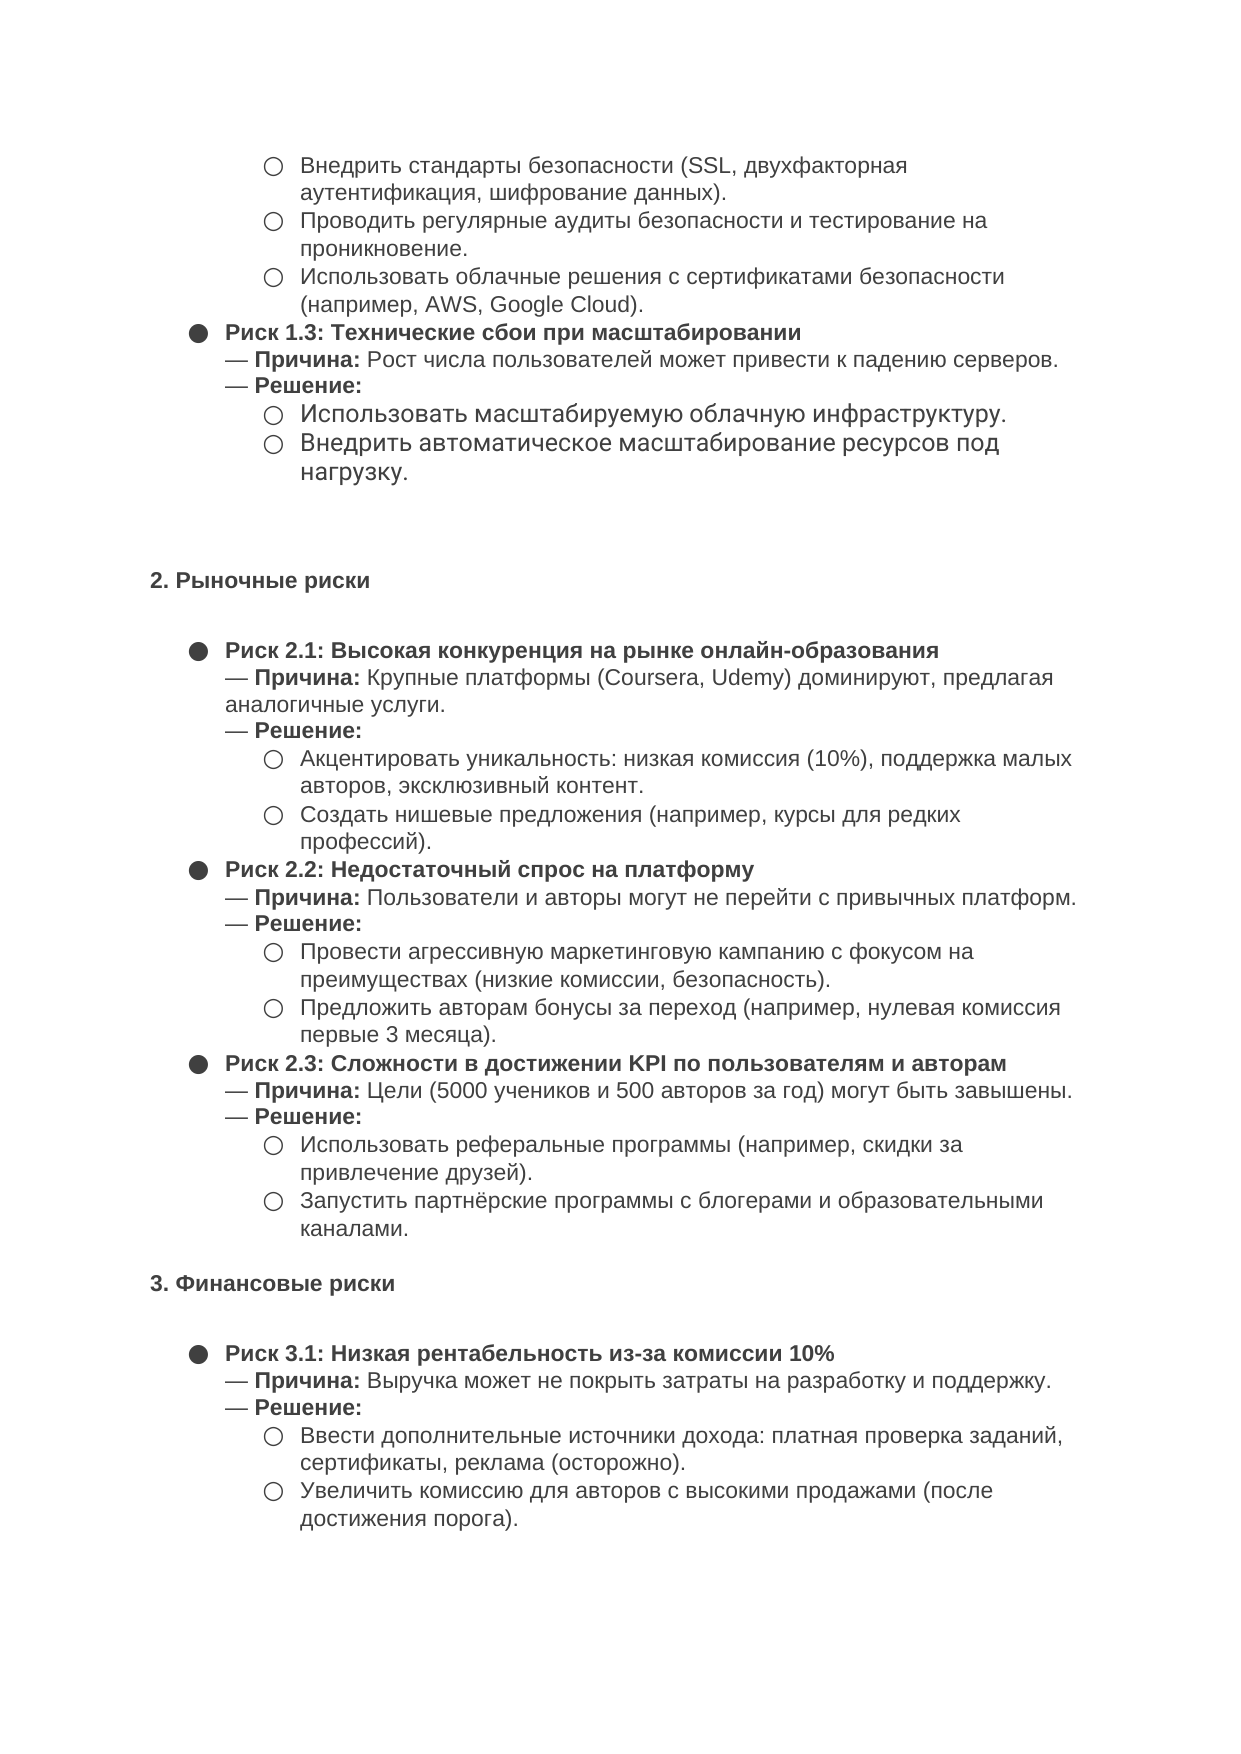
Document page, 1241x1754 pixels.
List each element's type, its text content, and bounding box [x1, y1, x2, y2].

list Использовать реферальные программы (например, скидки за привлечение друзей). [262, 1130, 1090, 1185]
subtitle 2. Рыночные риски [150, 567, 1090, 593]
list Риск 3.1: Низкая рентабельность из-за комиссии 10% — Причина: Выручка может не покрыть затраты на разработку и поддержку. — Решение: [187, 1338, 1090, 1420]
list Риск 2.3: Сложности в достижении KPI по пользователям и авторам — Причина: Цели (5000 учеников и 500 авторов за год) могут быть завышены. — Решение: [187, 1048, 1090, 1130]
list Использовать облачные решения с сертификатами безопасности (например, AWS, Google Cloud). [262, 261, 1090, 317]
list Проводить регулярные аудиты безопасности и тестирование на проникновение. [262, 206, 1090, 261]
list Риск 1.3: Технические сбои при масштабировании — Причина: Рост числа пользователей может привести к падению серверов. — Решение: [187, 317, 1090, 399]
list Внедрить автоматическое масштабирование ресурсов под нагрузку. [262, 428, 1090, 487]
list Ввести дополнительные источники дохода: платная проверка заданий, сертификаты, реклама (осторожно). [262, 1420, 1090, 1475]
list Внедрить стандарты безопасности (SSL, двухфакторная аутентификация, шифрование данных). [262, 150, 1090, 206]
list Создать нишевые предложения (например, курсы для редких профессий). [262, 799, 1090, 854]
subtitle 3. Финансовые риски [150, 1270, 1090, 1296]
list Провести агрессивную маркетинговую кампанию с фокусом на преимуществах (низкие комиссии, безопасность). [262, 936, 1090, 992]
list Риск 2.1: Высокая конкуренция на рынке онлайн-образования — Причина: Крупные платформы (Coursera, Udemy) доминируют, предлагая аналогичные услуги. — Решение: [187, 635, 1090, 743]
list Акцентировать уникальность: низкая комиссия (10%), поддержка малых авторов, эксклюзивный контент. [262, 743, 1090, 799]
list Использовать масштабируемую облачную инфраструктуру. [262, 399, 1090, 428]
list Увеличить комиссию для авторов с высокими продажами (после достижения порога). [262, 1475, 1090, 1531]
list Риск 2.2: Недостаточный спрос на платформу — Причина: Пользователи и авторы могут не перейти с привычных платформ. — Решение: [187, 854, 1090, 936]
list Предложить авторам бонусы за переход (например, нулевая комиссия первые 3 месяца). [262, 992, 1090, 1048]
list Запустить партнёрские программы с блогерами и образовательными каналами. [262, 1185, 1090, 1241]
